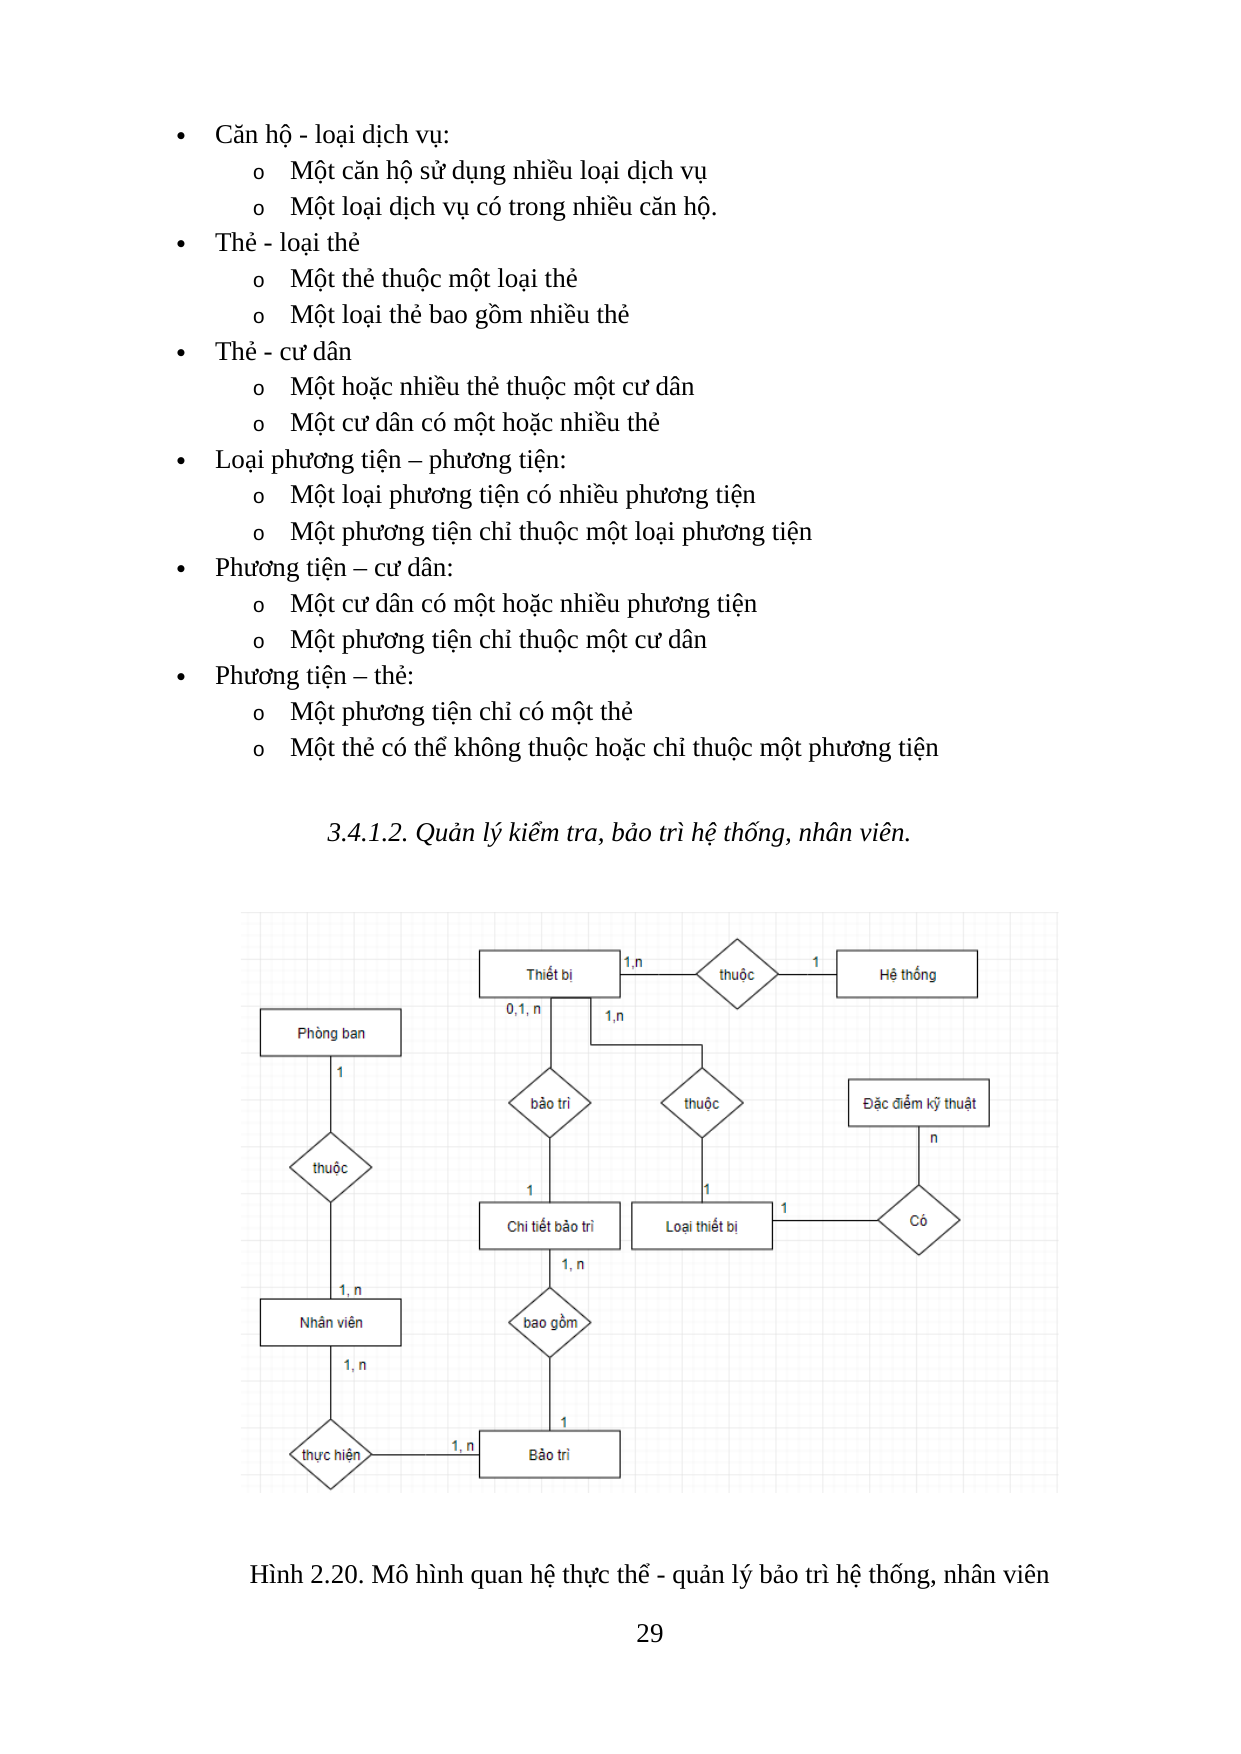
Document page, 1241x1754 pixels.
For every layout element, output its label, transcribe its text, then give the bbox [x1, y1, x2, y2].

list Một cư dân có một hoặc nhiều phương tiện [252, 587, 1122, 618]
list Một thẻ có thể không thuộc hoặc chỉ thuộc một phương tiện [252, 731, 1122, 763]
text 3.4.1.2. Quản lý kiểm tra, bảo trì hệ thống, nhân viên. [252, 816, 1122, 847]
text Hình 2.20. Mô hình quan hệ thực thể - quản lý bảo trì hệ thống, nhân viên [177, 1558, 1122, 1589]
picture [240, 912, 1059, 1493]
list Phương tiện – cư dân: [177, 551, 1122, 582]
list Một phương tiện chỉ thuộc một loại phương tiện [252, 515, 1122, 546]
list Căn hộ - loại dịch vụ: [177, 118, 1122, 149]
list Một cư dân có một hoặc nhiều thẻ [252, 407, 1122, 438]
list Loại phương tiện – phương tiện: [177, 443, 1122, 474]
list Một phương tiện chỉ thuộc một cư dân [252, 623, 1122, 654]
list Một loại dịch vụ có trong nhiều căn hộ. [252, 190, 1122, 222]
list Thẻ - loại thẻ [177, 226, 1122, 257]
list Một loại thẻ bao gồm nhiều thẻ [252, 298, 1122, 330]
list Thẻ - cư dân [177, 334, 1122, 366]
list Một hoặc nhiều thẻ thuộc một cư dân [252, 370, 1122, 402]
list Một căn hộ sử dụng nhiều loại dịch vụ [252, 154, 1122, 185]
list Một thẻ thuộc một loại thẻ [252, 262, 1122, 294]
list Một loại phương tiện có nhiều phương tiện [252, 478, 1122, 510]
list Một phương tiện chỉ có một thẻ [252, 695, 1122, 727]
list Phương tiện – thẻ: [177, 659, 1122, 690]
